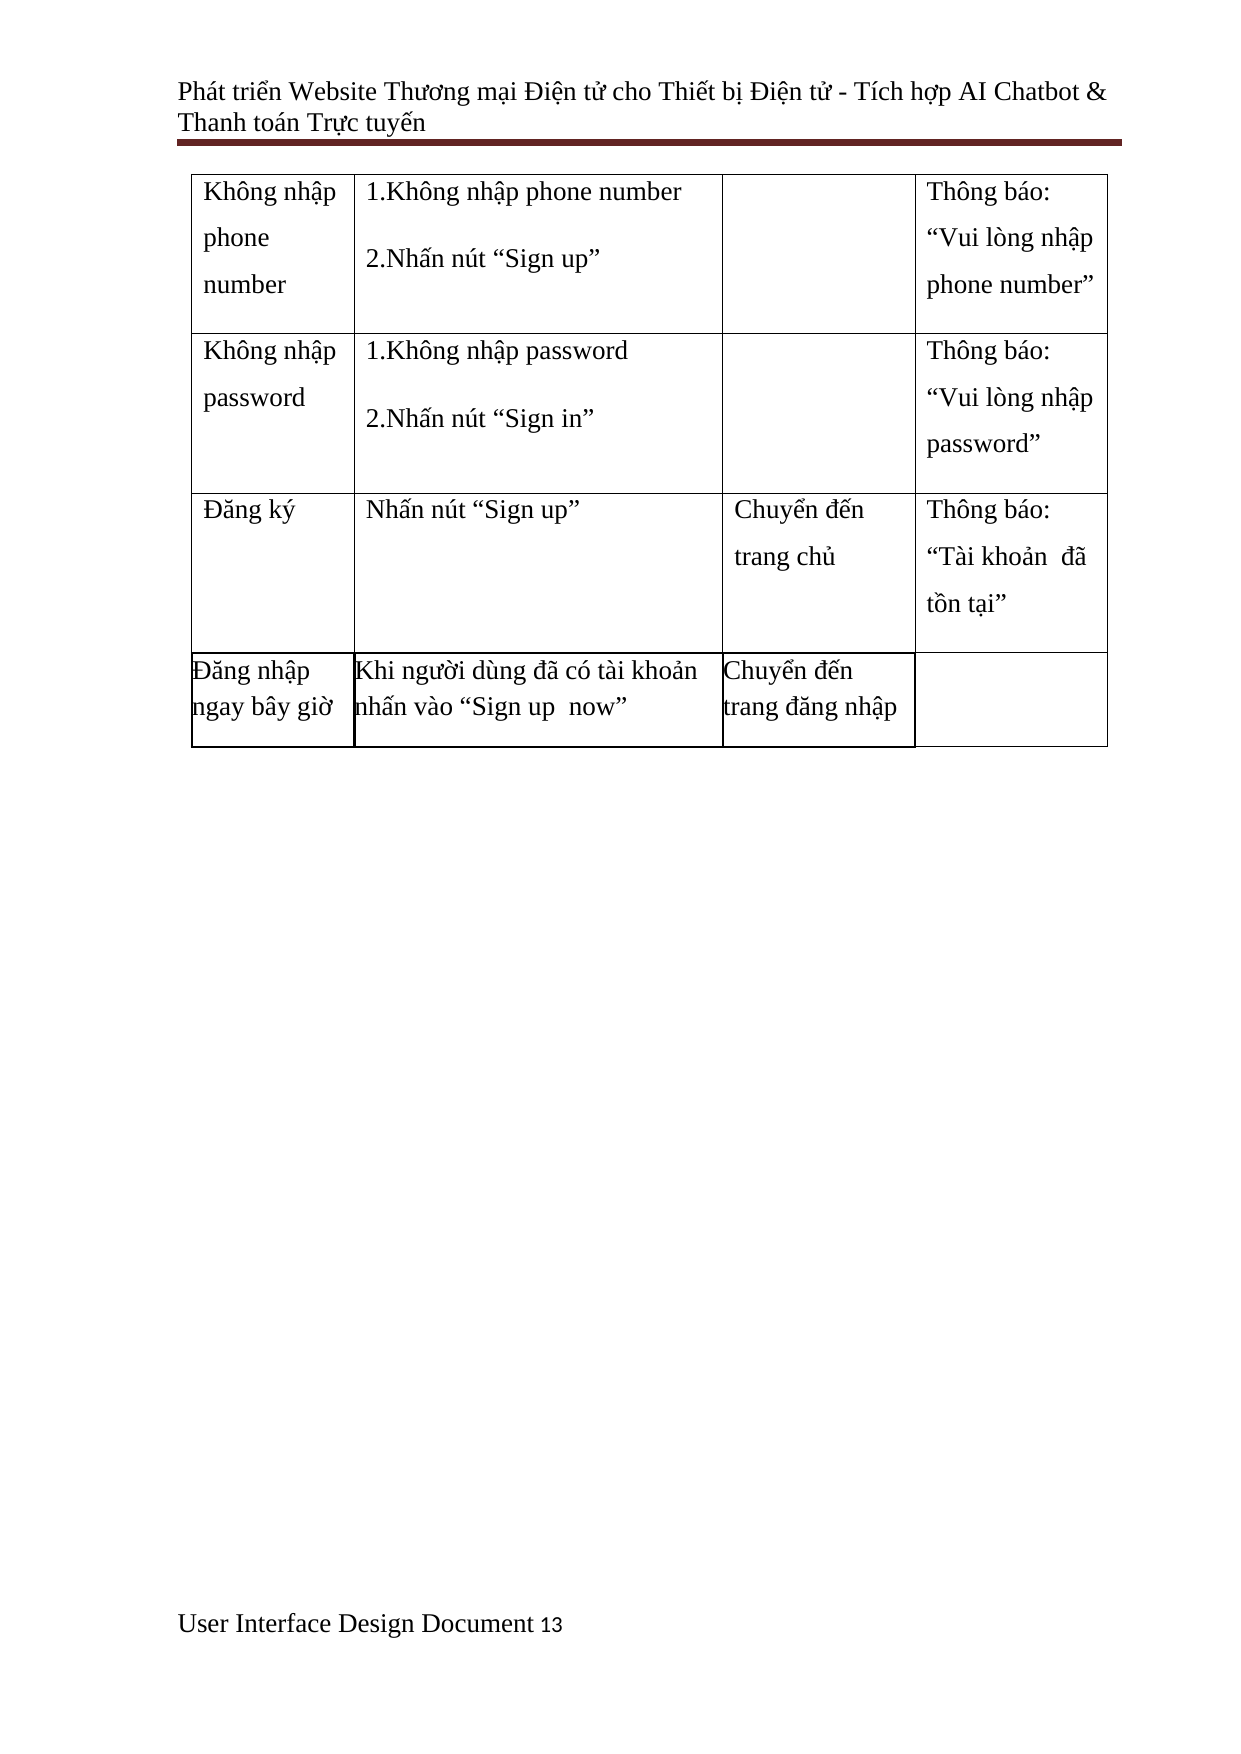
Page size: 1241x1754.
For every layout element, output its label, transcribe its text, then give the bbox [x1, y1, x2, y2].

table_cell Chuyển đến trang đăng nhập [724, 654, 914, 746]
table_cell Không nhập phone number [192, 175, 354, 333]
table_cell Chuyển đến trang chủ [723, 494, 915, 652]
table_cell Không nhập password [192, 334, 354, 493]
table_cell [916, 653, 1107, 746]
table_cell 1.Không nhập password 2.Nhấn nút “Sign in” [355, 334, 722, 493]
table_cell Đăng nhập ngay bây giờ [193, 654, 353, 746]
table_cell Nhấn nút “Sign up” [355, 494, 722, 652]
table_cell [723, 334, 915, 493]
table_cell Đăng ký [192, 494, 354, 652]
table_cell Thông báo: “Vui lòng nhập password” [916, 334, 1107, 493]
table_cell Khi người dùng đã có tài khoản nhấn vào “Sign up now” [356, 654, 722, 746]
table_cell [723, 175, 915, 333]
table_cell 1.Không nhập phone number 2.Nhấn nút “Sign up” [355, 175, 722, 333]
table_cell Thông báo: “Vui lòng nhập phone number” [916, 175, 1107, 333]
table_cell Thông báo: “Tài khoản đã tồn tại” [916, 494, 1107, 652]
